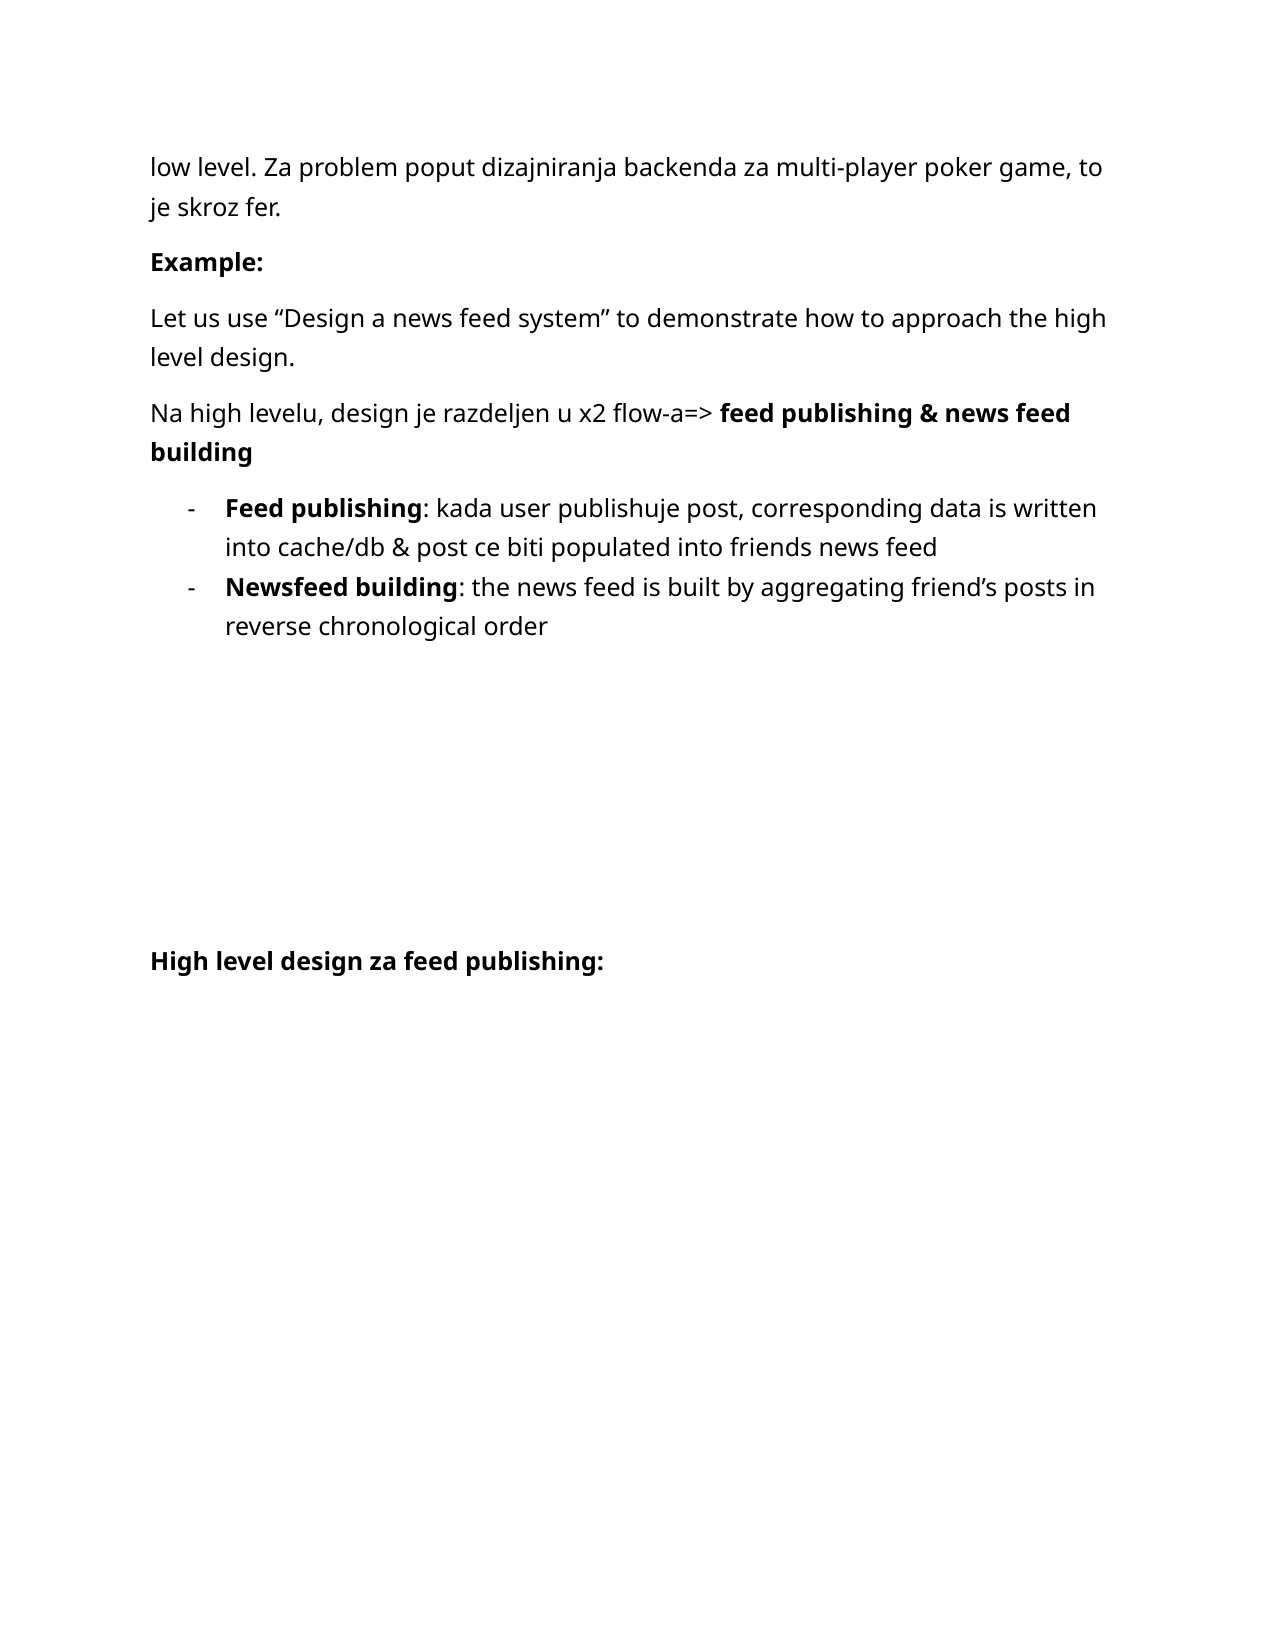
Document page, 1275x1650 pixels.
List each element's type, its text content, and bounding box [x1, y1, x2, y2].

text Na high levelu, design je razdeljen u x2 flow-a=> feed publishing & news feed building [150, 396, 1125, 469]
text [150, 150, 1125, 223]
text Let us use “Design a news feed system” to demonstrate how to approach the high level design. [150, 301, 1125, 374]
list Newsfeed building: the news feed is built by aggregating friend’s posts in reverse chronological order [187, 569, 1125, 642]
text Example: [150, 245, 1125, 279]
list Feed publishing: kada user publishuje post, corresponding data is written into cache/db & post ce biti populated into friends news feed [187, 491, 1125, 564]
text High level design za feed publishing: [150, 943, 1125, 977]
